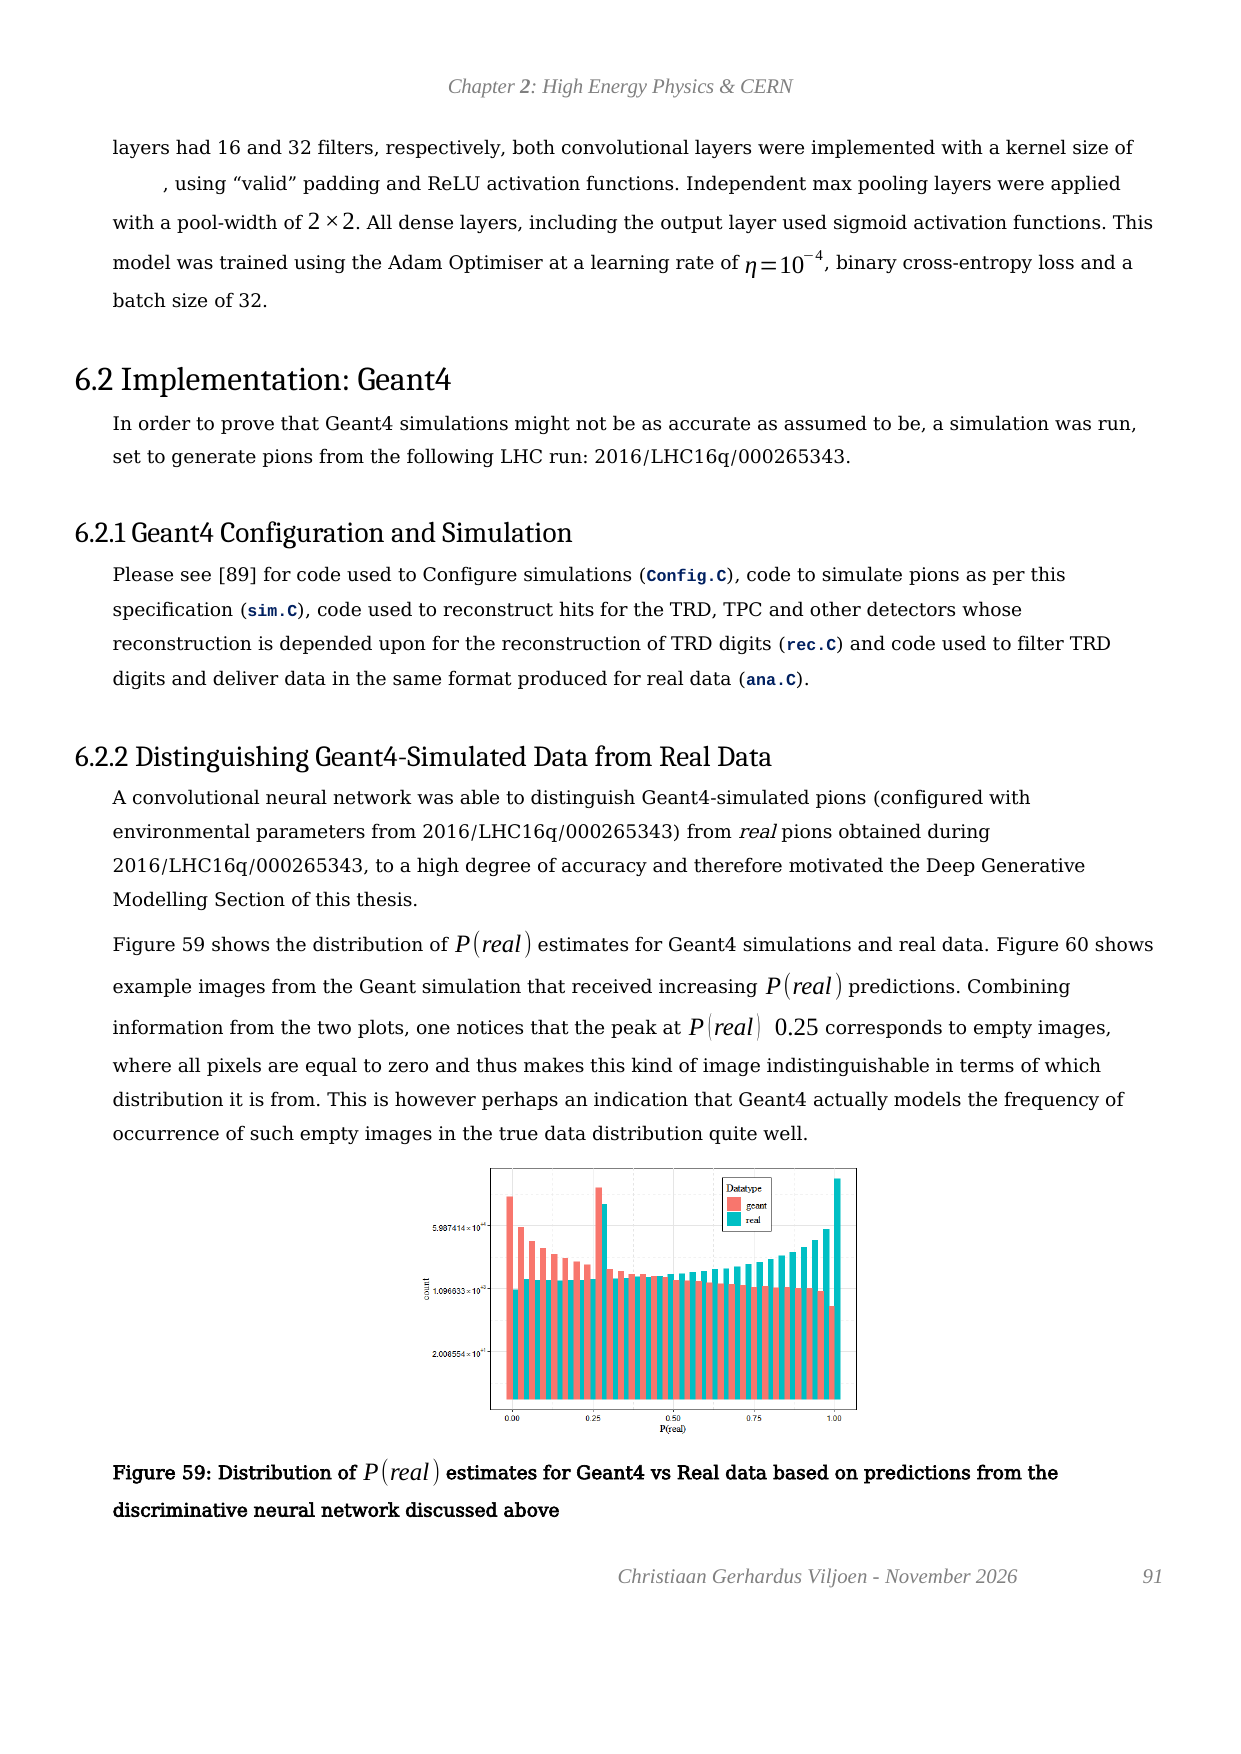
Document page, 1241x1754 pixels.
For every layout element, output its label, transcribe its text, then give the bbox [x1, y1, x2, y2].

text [112, 135, 1165, 312]
text A convolutional neural network was able to distinguish Geant4-simulated pions (configured with environmental parameters from 2016/LHC16q/000265343) from real pions obtained during 2016/LHC16q/000265343, to a high degree of accuracy and therefore motivated the Deep Generative Modelling Section of this thesis. [112, 786, 1165, 910]
text Figure 59 shows the distribution of estimates for Geant4 simulations and real data. Figure 60 shows example images from the Geant simulation that received increasing predictions. Combining information from the two plots, one notices that the peak at corresponds to empty images, where all pixels are equal to zero and thus makes this kind of image indistinguishable in terms of which distribution it is from. This is however perhaps an indication that Geant4 actually models the frequency of occurrence of such empty images in the true data distribution quite well. [112, 929, 1165, 1144]
text In order to prove that Geant4 simulations might not be as accurate as assumed to be, a simulation was run, set to generate pions from the following LHC run: 2016/LHC16q/000265343. [112, 411, 1165, 468]
picture [417, 1163, 861, 1438]
text Figure 59: Distribution of estimates for Geant4 vs Real data based on predictions from the discriminative neural network discussed above [112, 1457, 1165, 1521]
subtitle Distinguishing Geant4-Simulated Data from Real Data [75, 740, 1165, 773]
subtitle Implementation: Geant4 [75, 361, 1165, 399]
text Please see for code used to Configure simulations (Config.C), code to simulate pions as per this specification (sim.C), code used to reconstruct hits for the TRD, TPC and other detectors whose reconstruction is depended upon for the reconstruction of TRD digits (rec.C) and code used to filter TRD digits and deliver data in the same format produced for real data (ana.C). [112, 562, 1165, 691]
subtitle Geant4 Configuration and Simulation [75, 516, 1165, 550]
